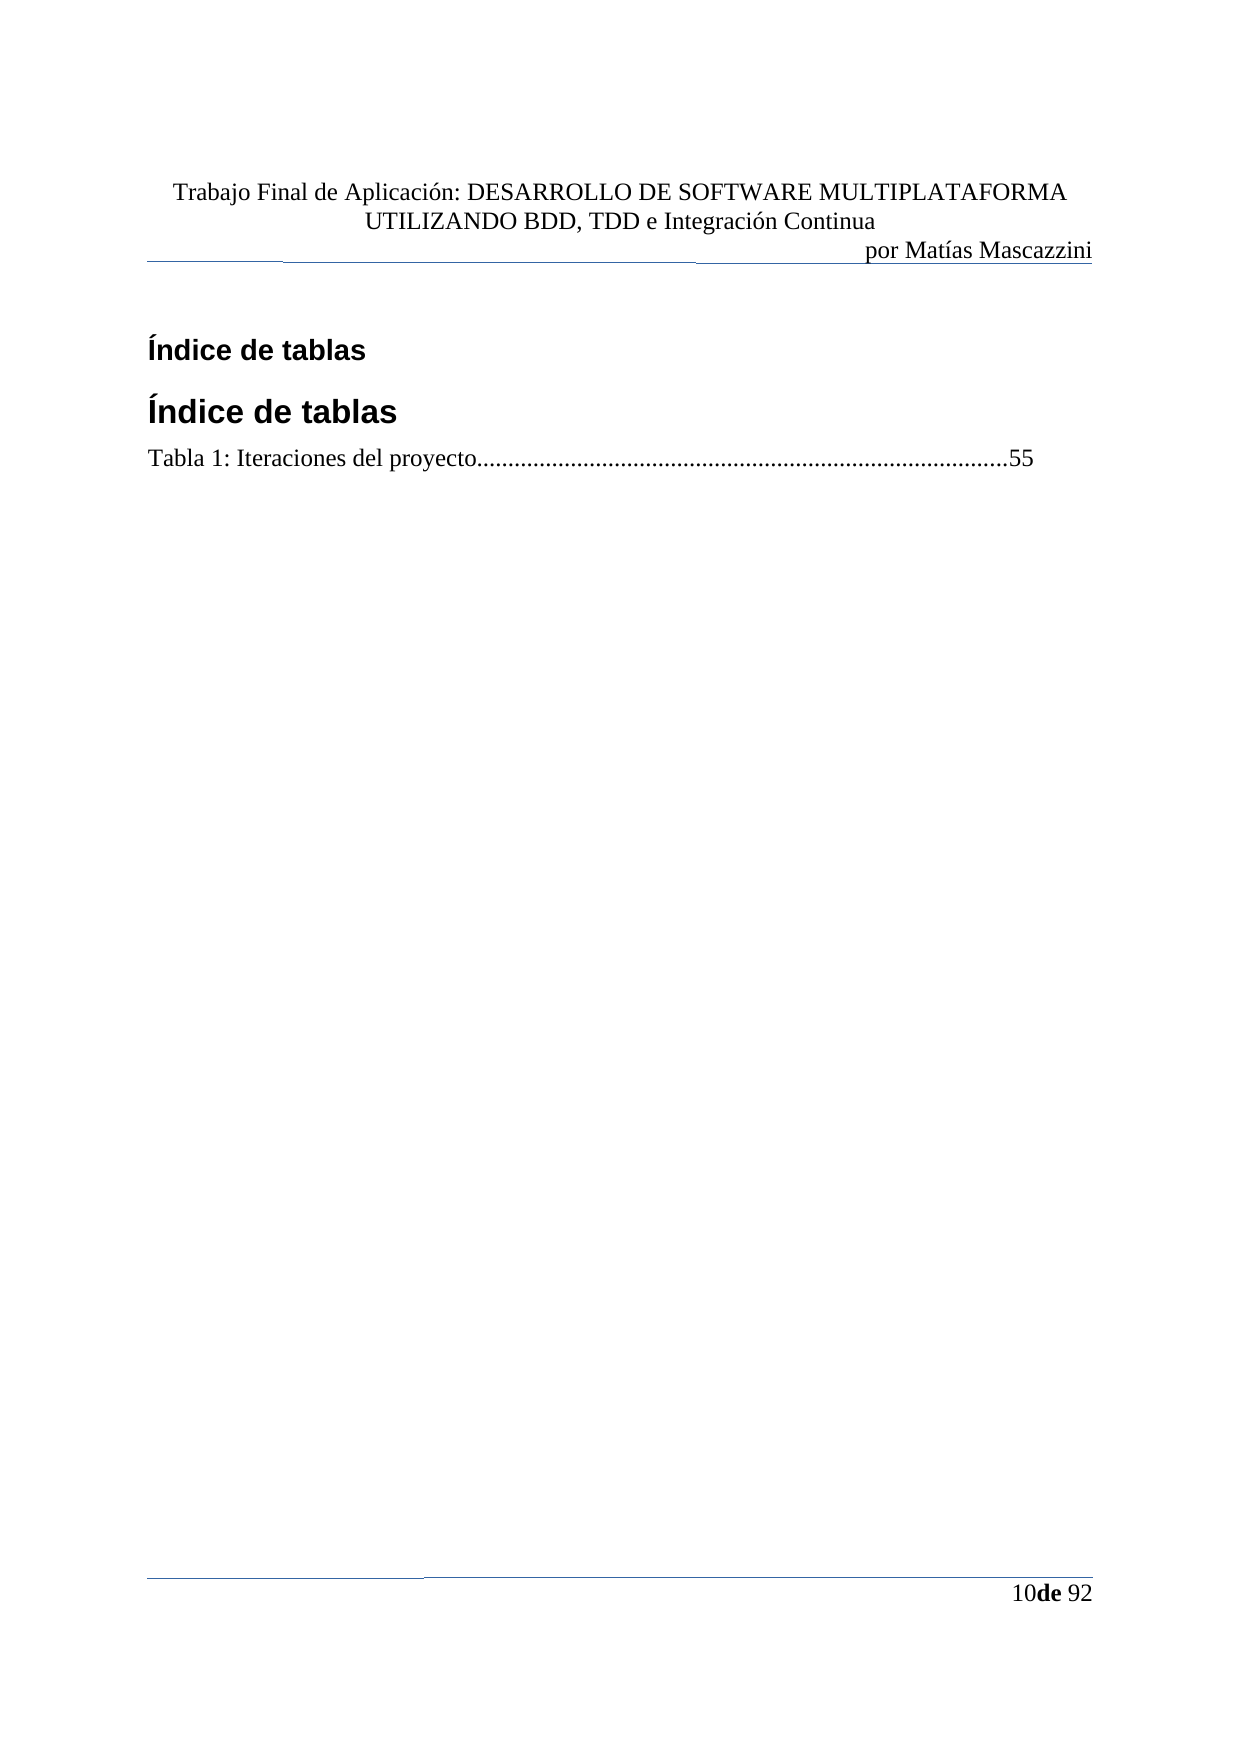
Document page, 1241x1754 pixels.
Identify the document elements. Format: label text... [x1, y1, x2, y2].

text Índice de tablas [148, 392, 1093, 430]
text Tabla 1: Iteraciones del proyecto 55 [148, 443, 1093, 472]
list Índice de tablas [148, 333, 1093, 367]
